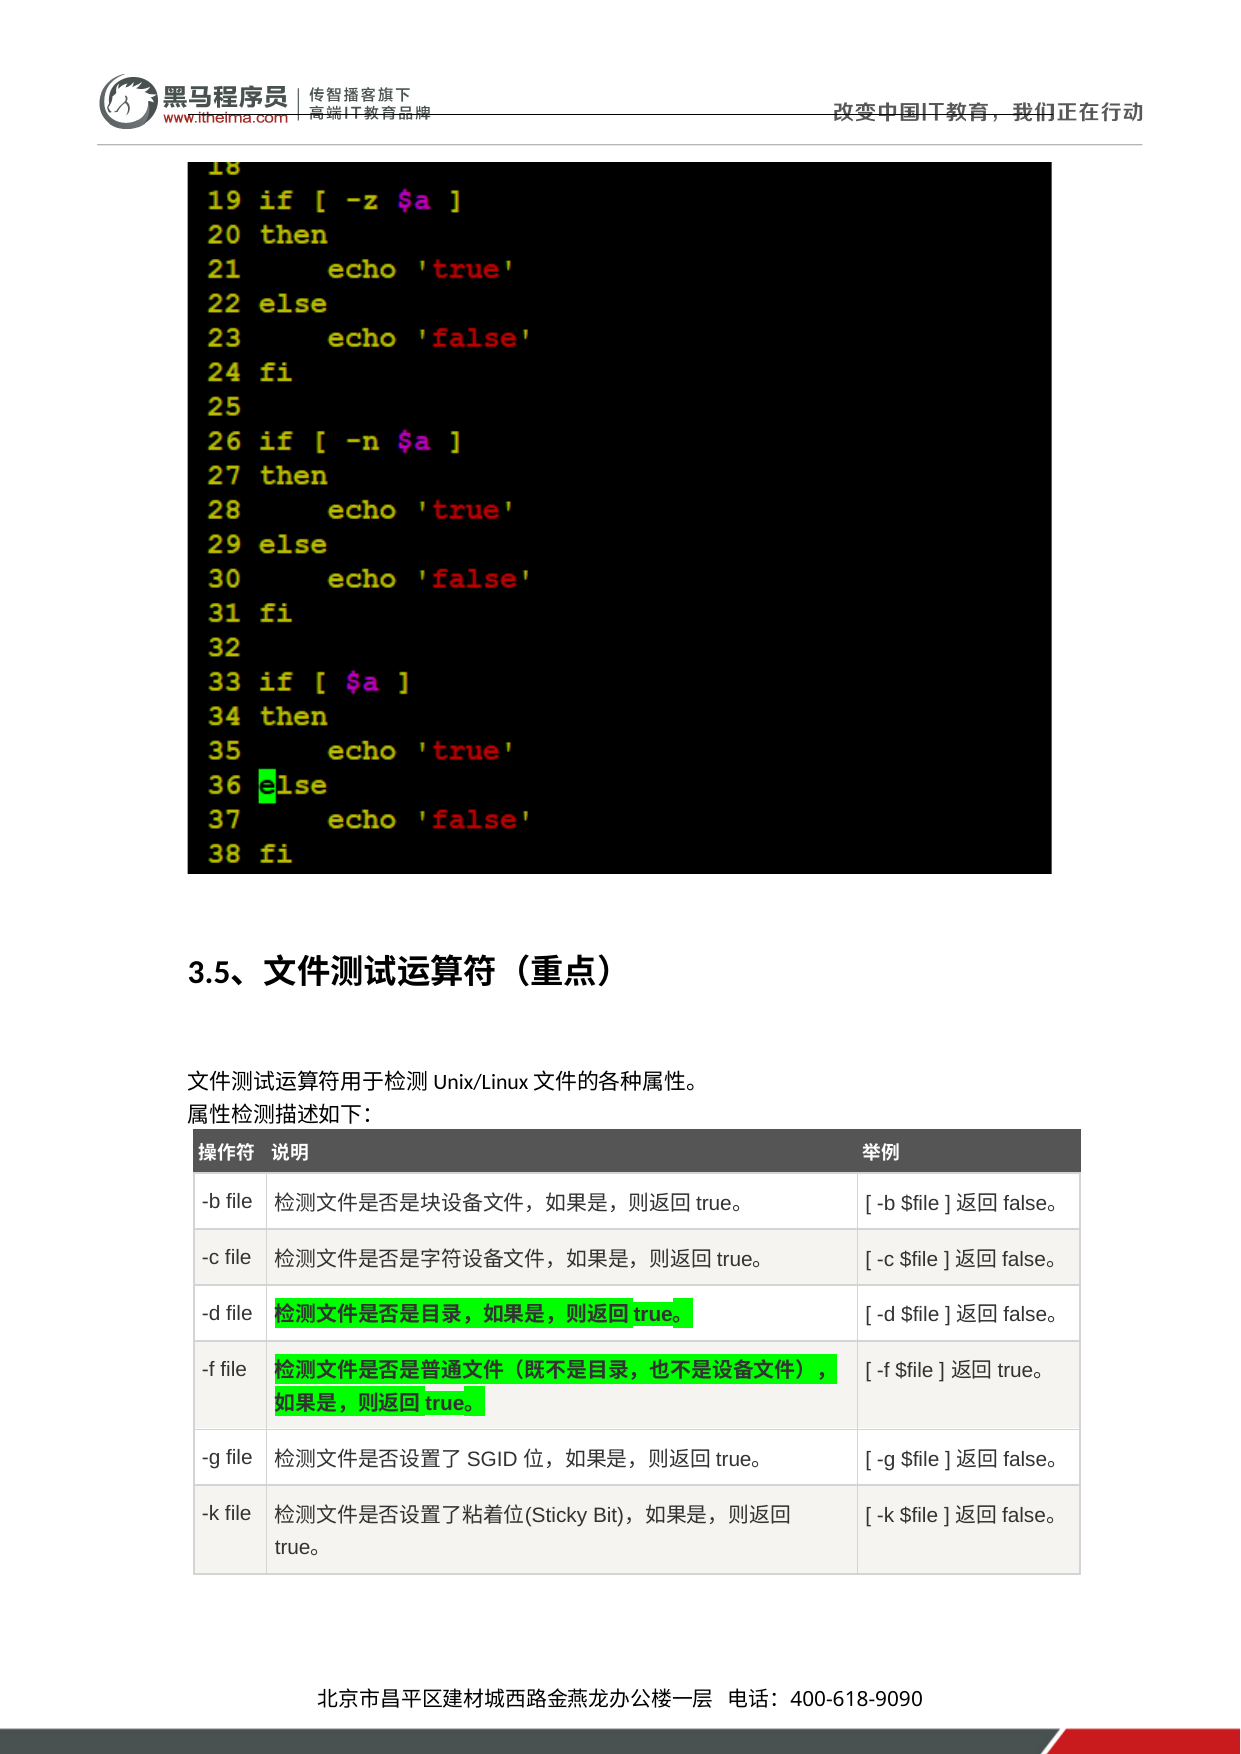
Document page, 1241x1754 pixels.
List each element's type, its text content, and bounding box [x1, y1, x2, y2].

table_cell -k file [195, 1486, 266, 1573]
text 属性检测描述如下： [187, 1096, 1053, 1129]
table_header 说明 [267, 1130, 857, 1172]
table_cell -f file [195, 1342, 266, 1428]
text 文件测试运算符用于检测 Unix/Linux 文件的各种属性。 [187, 1064, 1053, 1096]
picture [0, 1669, 1241, 1754]
table_cell [ -k $file ] 返回 false。 [858, 1486, 1079, 1573]
picture [187, 162, 1052, 874]
table_cell 检测文件是否设置了粘着位(Sticky Bit)，如果是，则返回 true。 [267, 1486, 857, 1573]
picture [0, 3, 1241, 153]
table_cell -c file [195, 1230, 266, 1284]
table_cell [ -c $file ] 返回 false。 [858, 1230, 1079, 1284]
table_cell -d file [195, 1286, 266, 1340]
subtitle 3.5、文件测试运算符（重点） [187, 937, 1053, 1002]
table_cell 检测文件是否是块设备文件，如果是，则返回 true。 [267, 1174, 857, 1228]
table_cell 检测文件是否是字符设备文件，如果是，则返回 true。 [267, 1230, 857, 1284]
table_cell -g file [195, 1430, 266, 1484]
table_cell [ -d $file ] 返回 false。 [858, 1286, 1079, 1340]
table_cell [ -b $file ] 返回 false。 [858, 1174, 1079, 1228]
table_cell 检测文件是否是目录，如果是，则返回 true。 [267, 1286, 857, 1340]
table_header 操作符 [195, 1130, 266, 1172]
table_cell 检测文件是否是普通文件（既不是目录，也不是设备文件），如果是，则返回 true。 [267, 1342, 857, 1428]
table_cell [ -f $file ] 返回 true。 [858, 1342, 1079, 1428]
table_header 举例 [858, 1130, 1079, 1172]
table_cell 检测文件是否设置了 SGID 位，如果是，则返回 true。 [267, 1430, 857, 1484]
table_cell [ -g $file ] 返回 false。 [858, 1430, 1079, 1484]
table_cell -b file [195, 1174, 266, 1228]
